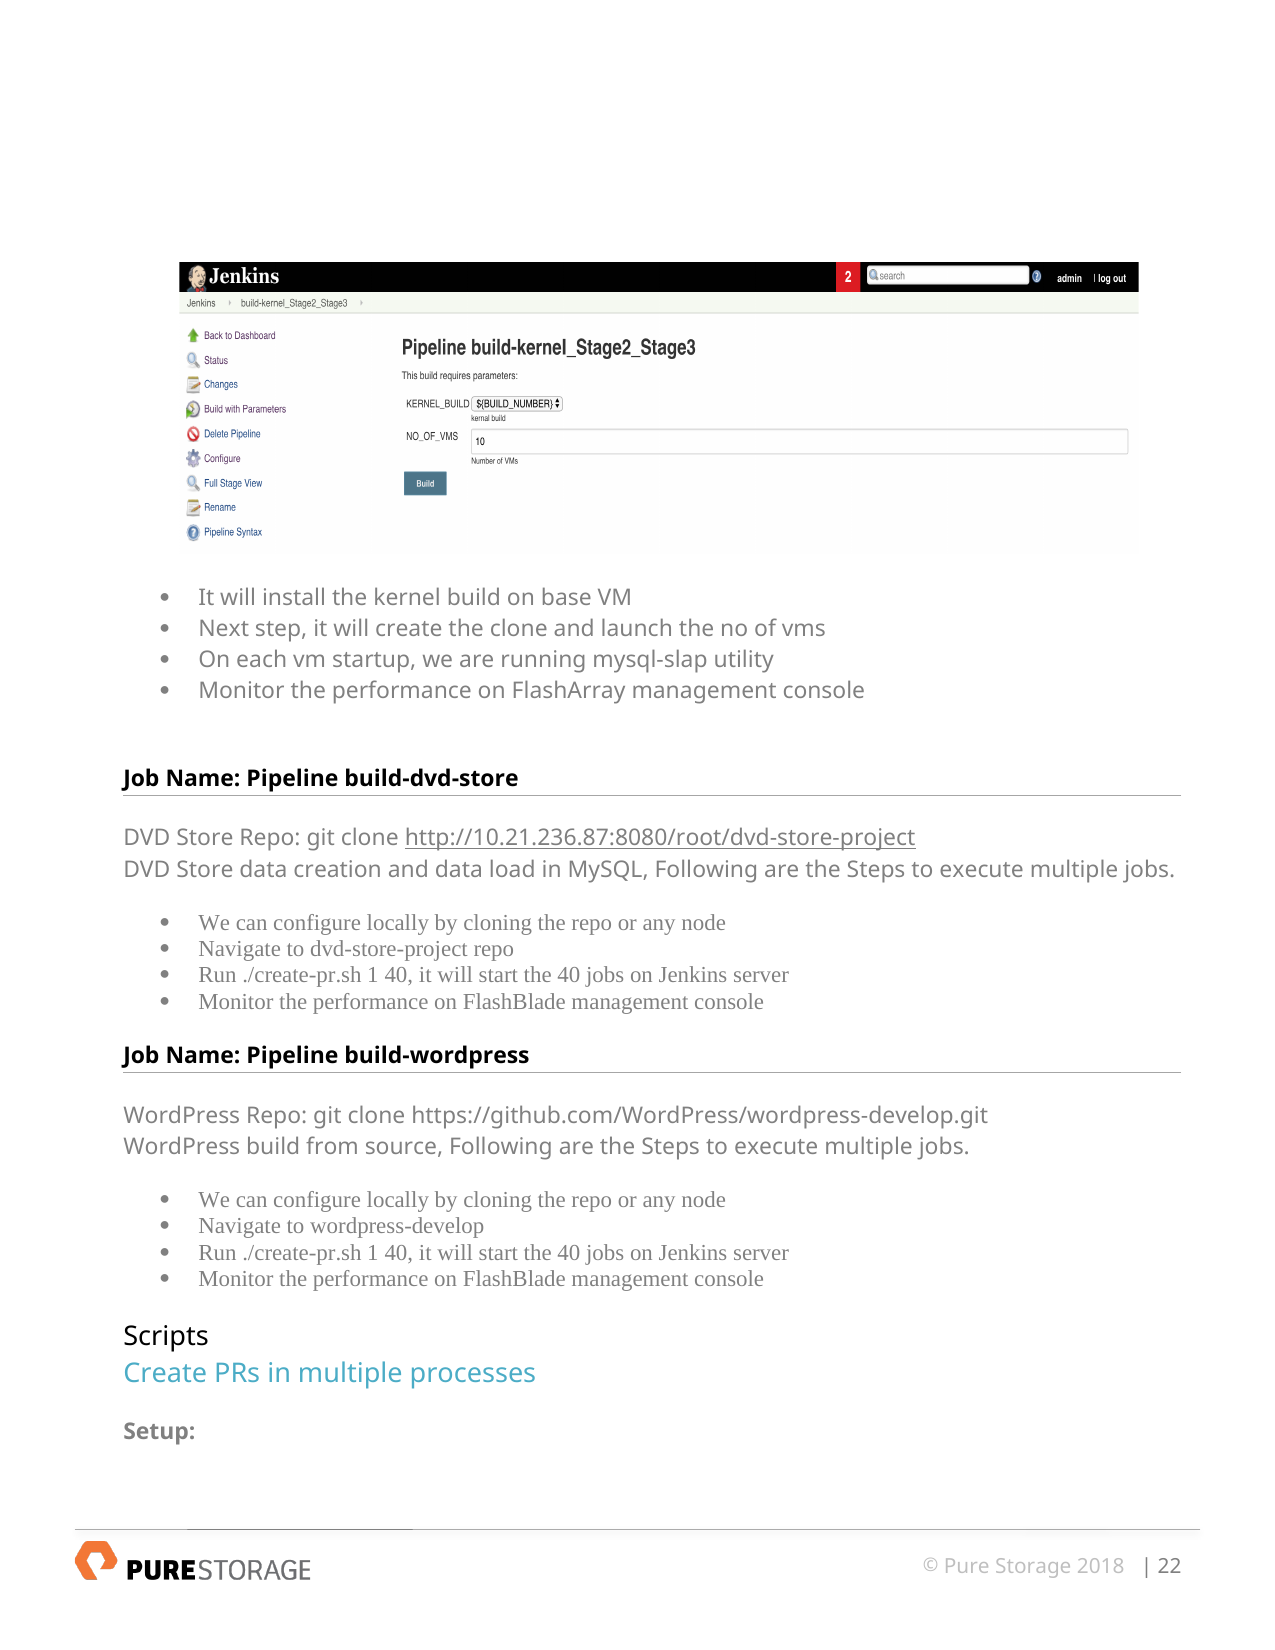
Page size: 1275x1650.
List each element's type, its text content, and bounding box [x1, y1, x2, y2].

picture [74, 1541, 311, 1580]
text WordPress Repo: git clone https://github.com/WordPress/wordpress-develop.git [123, 1098, 1181, 1130]
list Next step, it will create the clone and launch the no of vms [161, 612, 1181, 643]
list Monitor the performance on FlashArray management console [161, 674, 1181, 706]
list We can configure locally by cloning the repo or any node [161, 909, 1181, 935]
text DVD Store data creation and data load in MySQL, Following are the Steps to execute multiple jobs. [123, 852, 1181, 884]
list Monitor the performance on FlashBlade management console [161, 988, 1181, 1014]
list Run ./create-pr.sh 1 40, it will start the 40 jobs on Jenkins server [161, 1239, 1181, 1265]
list Navigate to wordpress-develop [161, 1212, 1181, 1239]
list It will install the kernel build on base VM [161, 581, 1181, 612]
subtitle Job Name: Pipeline build-dvd-store [123, 762, 1181, 795]
text DVD Store Repo: git clone http://10.21.236.87:8080/root/dvd-store-project [123, 821, 1181, 852]
list Navigate to dvd-store-project repo [161, 935, 1181, 961]
list We can configure locally by cloning the repo or any node [161, 1186, 1181, 1212]
subtitle Scripts [123, 1316, 1181, 1353]
subtitle Job Name: Pipeline build-wordpress [123, 1039, 1181, 1072]
list Monitor the performance on FlashBlade management console [161, 1265, 1181, 1291]
list Run ./create-pr.sh 1 40, it will start the 40 jobs on Jenkins server [161, 961, 1181, 988]
subtitle Create PRs in multiple processes [123, 1353, 1181, 1390]
list On each vm startup, we are running mysql-slap utility [161, 643, 1181, 674]
text WordPress build from source, Following are the Steps to execute multiple jobs. [123, 1130, 1181, 1161]
text Setup: [123, 1415, 1181, 1446]
